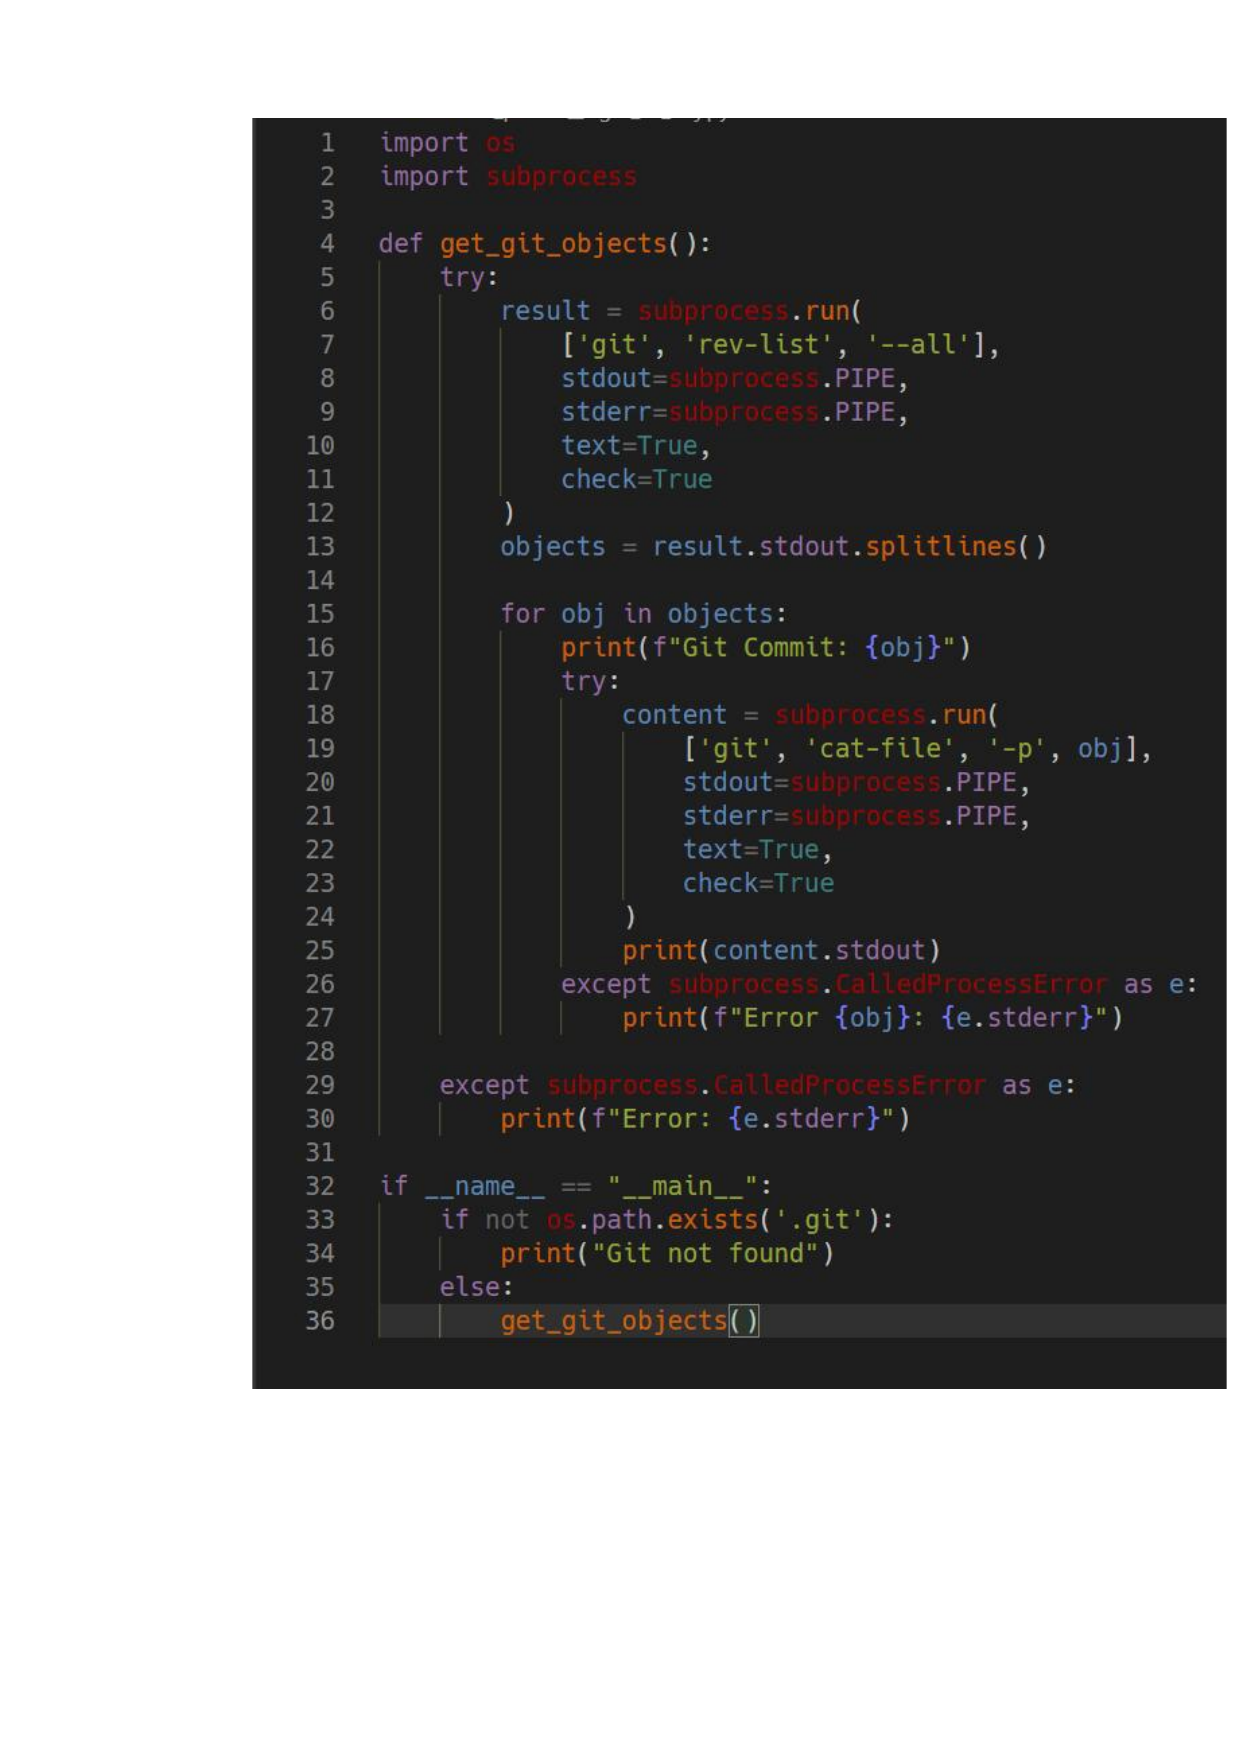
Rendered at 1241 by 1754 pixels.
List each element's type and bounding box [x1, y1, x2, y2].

picture [252, 118, 1227, 1389]
